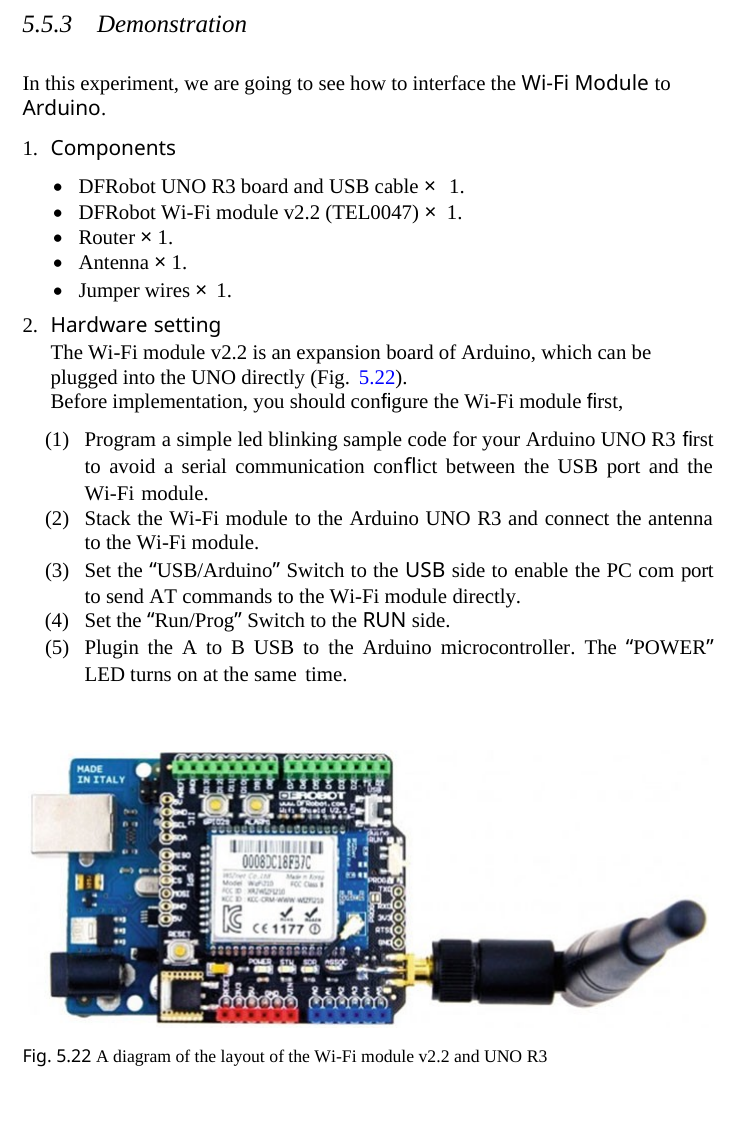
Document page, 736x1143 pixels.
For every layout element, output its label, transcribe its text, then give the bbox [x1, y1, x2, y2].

text The Wi-Fi module v2.2 is an expansion board of Arduino, which can be plugged into the UNO directly (Fig. 5.22). [50, 340, 714, 389]
list DFRobot Wi-Fi module v2.2 (TEL0047) × 1. [52, 199, 735, 224]
subtitle Demonstration [22, 9, 735, 38]
list Set the “USB/Arduino” Switch to the USB side to enable the PC com port to send AT commands to the Wi-Fi module directly. [45, 555, 713, 608]
text Arduino. [22, 96, 735, 121]
list Set the “Run/Prog” Switch to the RUN side. [44, 608, 735, 632]
list Components [22, 133, 735, 161]
picture [28, 750, 709, 1028]
text Before implementation, you should conﬁgure the Wi-Fi module ﬁrst, [50, 389, 735, 413]
list DFRobot UNO R3 board and USB cable × 1. [52, 171, 735, 199]
text In this experiment, we are going to see how to interface the Wi-Fi Module to [22, 71, 735, 96]
list Stack the Wi-Fi module to the Arduino UNO R3 and connect the antenna to the Wi-Fi module. [45, 505, 713, 554]
list Hardware setting [22, 310, 735, 339]
list Program a simple led blinking sample code for your Arduino UNO R3 ﬁrst to avoid a serial communication conflict between the USB port and the Wi-Fi module. [45, 427, 713, 505]
list Jumper wires × 1. [52, 274, 735, 303]
list Antenna × 1. [52, 249, 735, 274]
list Plugin the A to B USB to the Arduino microcontroller. The “POWER” LED turns on at the same time. [45, 632, 713, 686]
list Router × 1. [52, 224, 735, 249]
